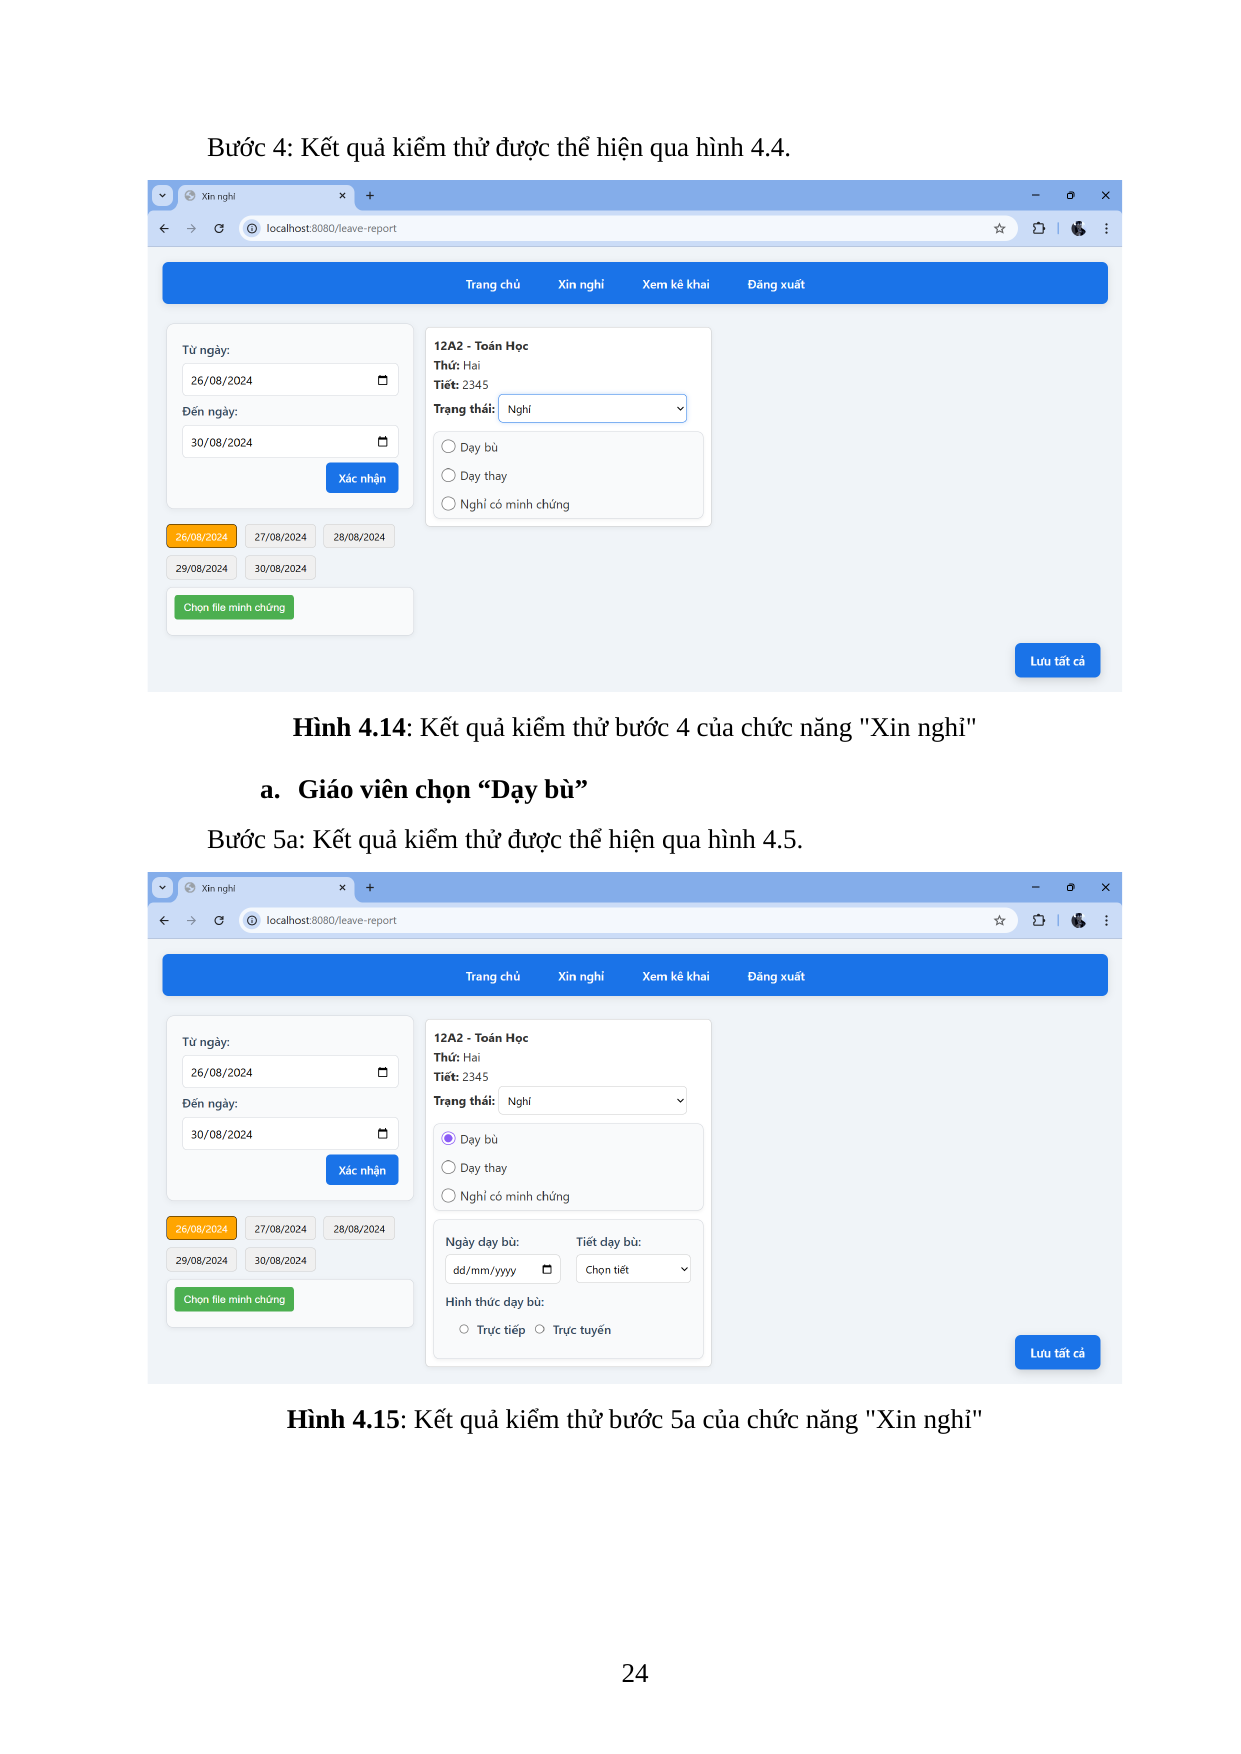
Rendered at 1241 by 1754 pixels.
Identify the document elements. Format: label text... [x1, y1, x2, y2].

text Bước 4: Kết quả kiểm thử được thể hiện qua hình 4.4. [148, 131, 1122, 162]
picture [147, 872, 1123, 1384]
text Bước 5a: Kết quả kiểm thử được thể hiện qua hình 4.5. [148, 823, 1122, 854]
subtitle Giáo viên chọn “Dạy bù” [148, 773, 1122, 804]
picture [147, 180, 1123, 692]
